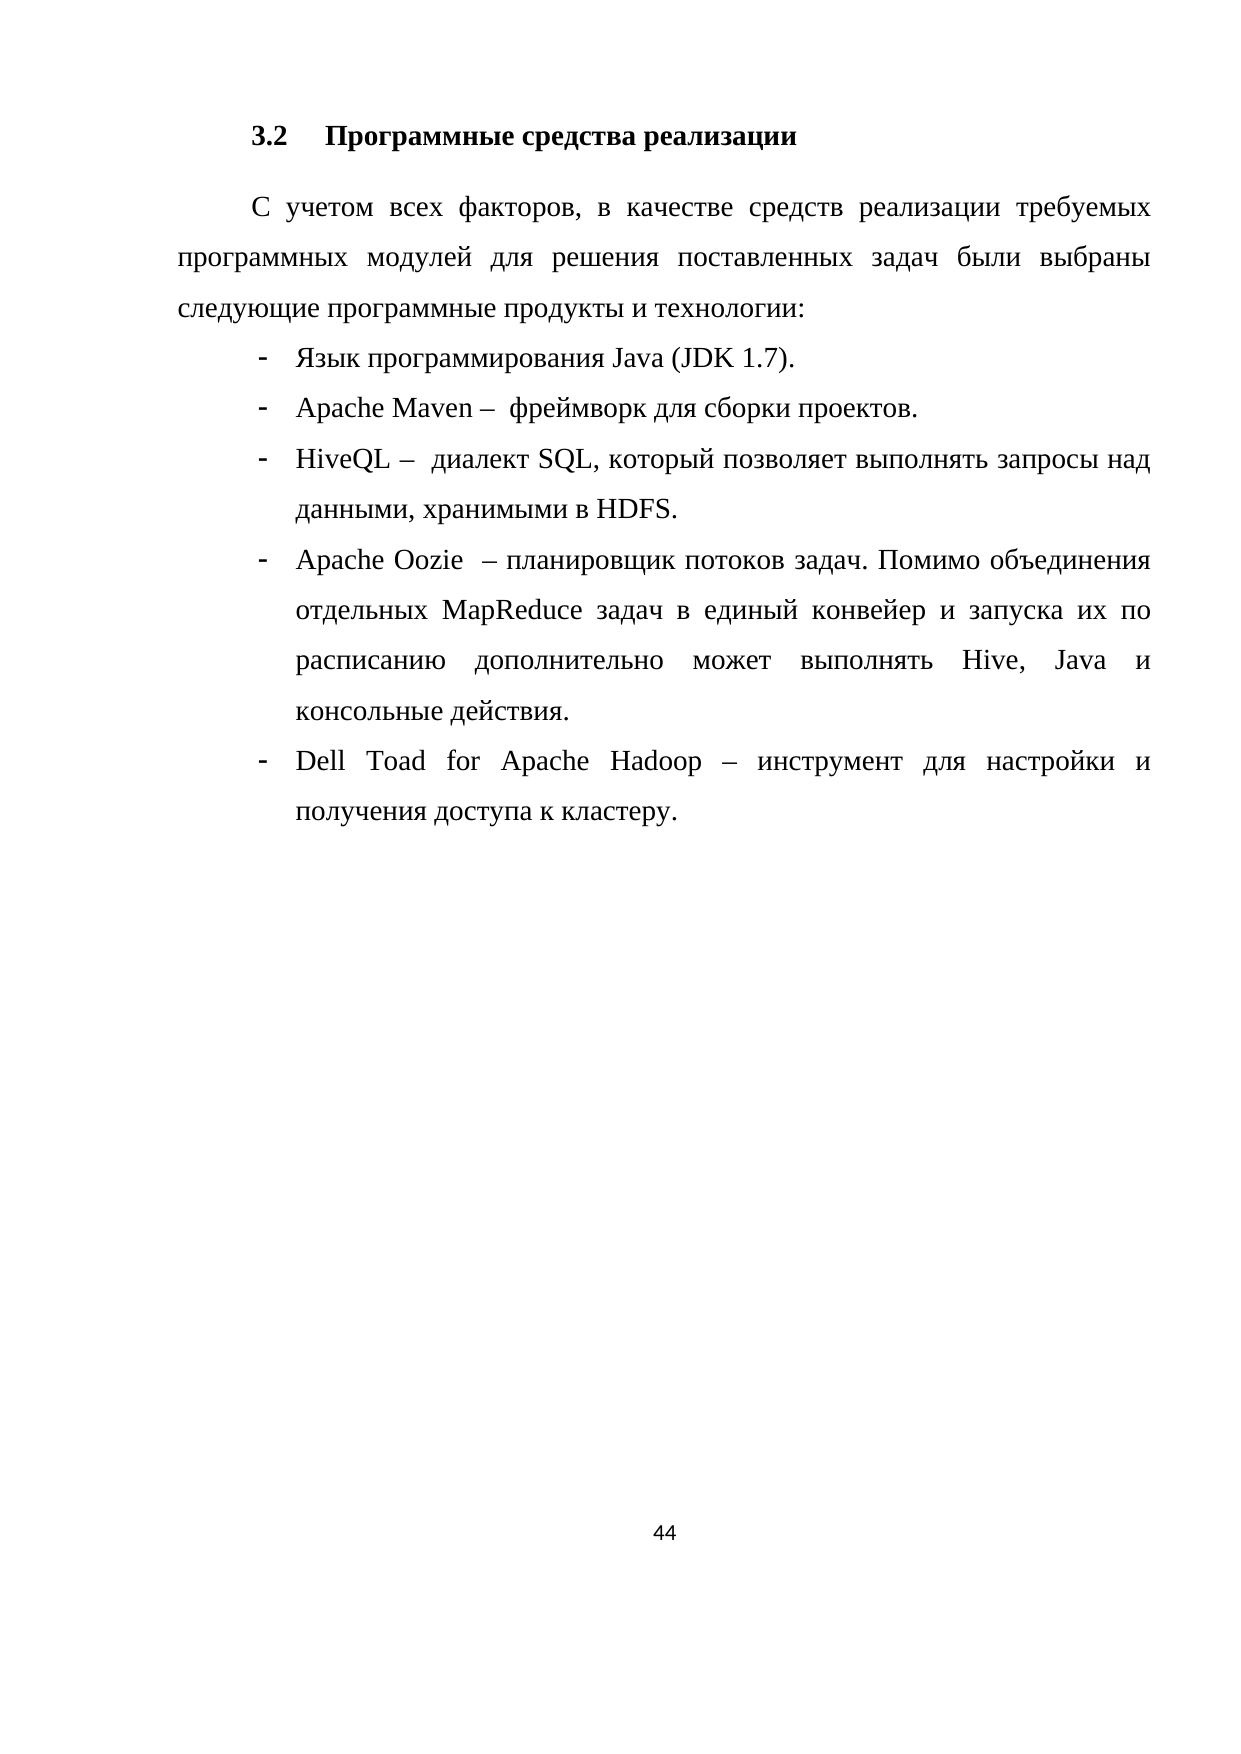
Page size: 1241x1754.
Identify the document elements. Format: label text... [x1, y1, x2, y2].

text Apache Oozie – планировщик потоков задач. Помимо объединения отдельных MapReduce задач в единый конвейер и запуска их по расписанию дополнительно может выполнять Hive, Java и консольные действия. [258, 542, 1152, 726]
text Язык программирования Java (JDK 1.7). [258, 340, 1152, 374]
text С учетом всех факторов, в качестве средств реализации требуемых программных модулей для решения поставленных задач были выбраны следующие программные продукты и технологии: [177, 189, 1152, 323]
text HiveQL – диалект SQL, который позволяет выполнять запросы над данными, хранимыми в HDFS. [258, 441, 1152, 525]
text Программные средства реализации [177, 118, 1152, 152]
text Apache Maven – фреймворк для сборки проектов. [258, 391, 1152, 424]
text Dell Toad for Apache Hadoop – инструмент для настройки и получения доступа к кластеру. [258, 743, 1152, 827]
